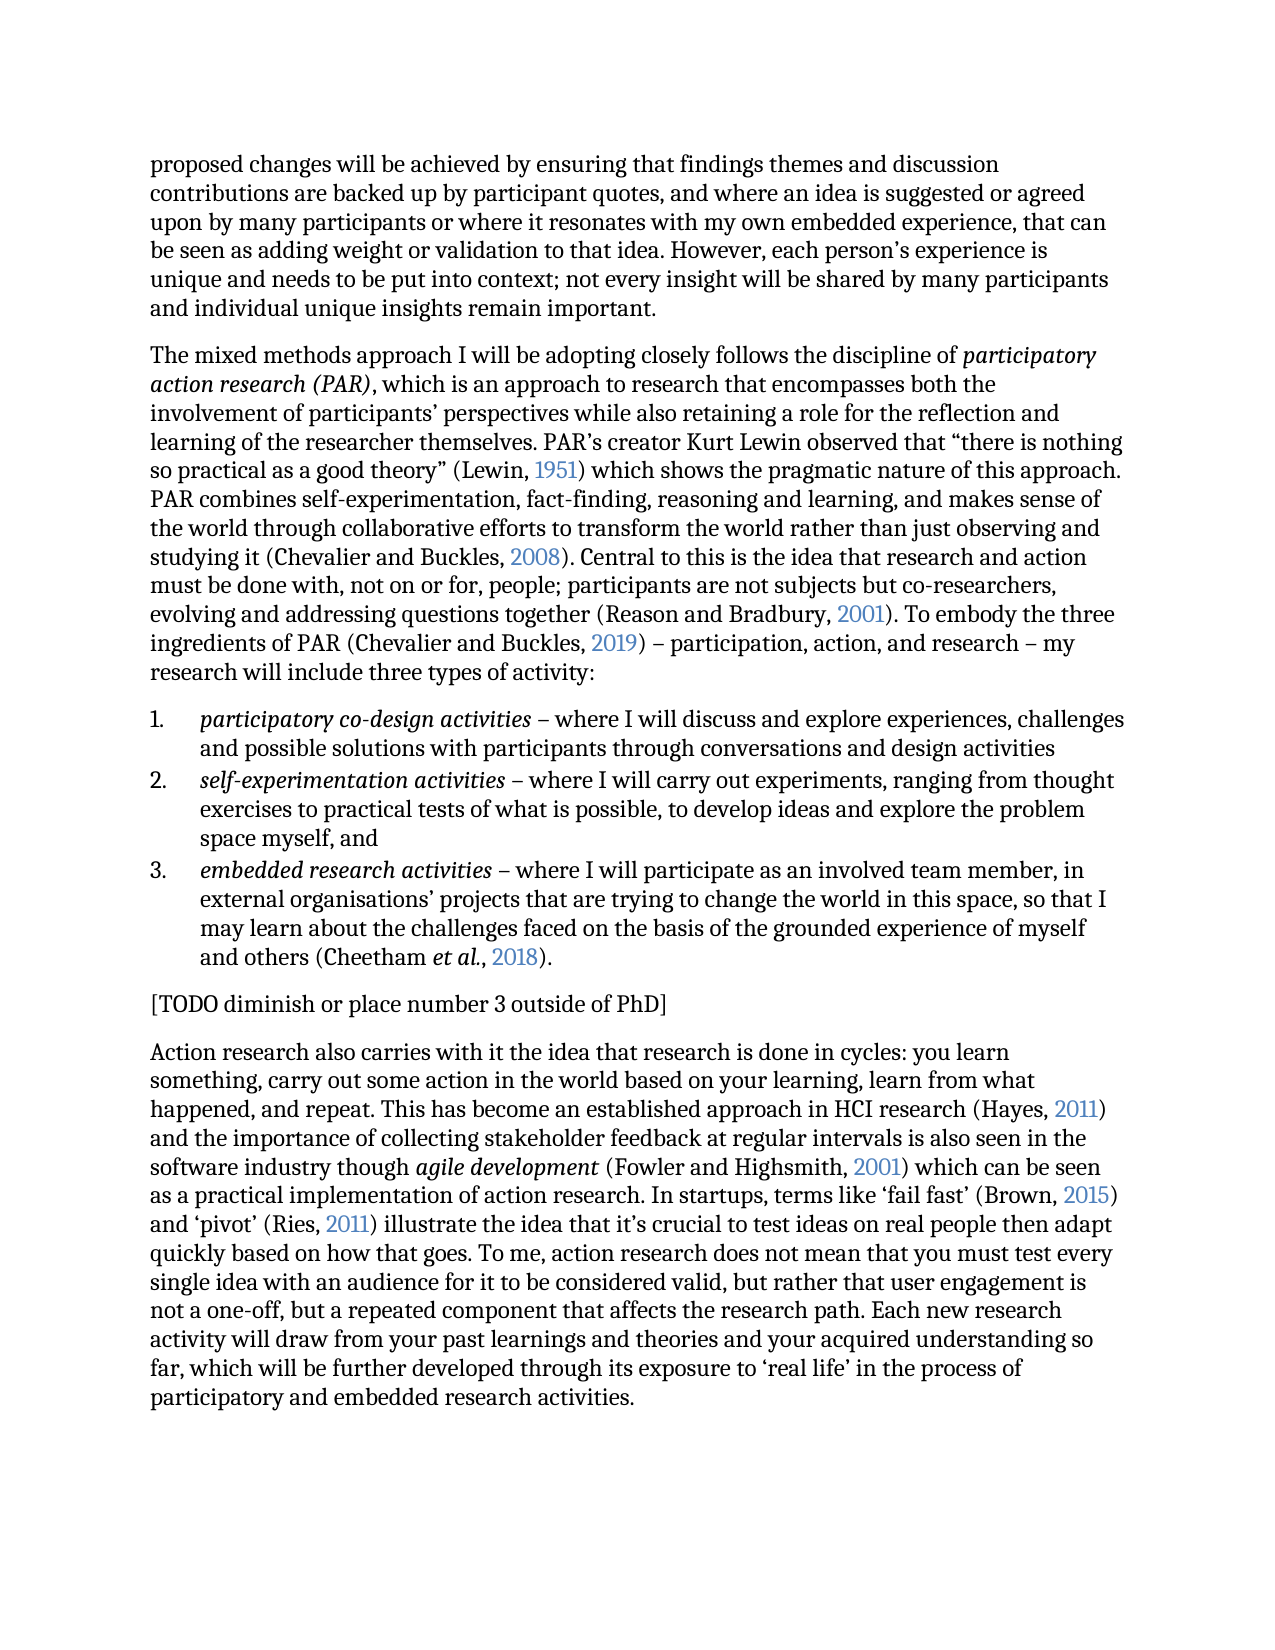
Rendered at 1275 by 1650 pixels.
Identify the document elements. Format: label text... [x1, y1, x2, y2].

list self-experimentation activities – where I will carry out experiments, ranging from thought exercises to practical tests of what is possible, to develop ideas and explore the problem space myself, and [150, 766, 1125, 852]
text The mixed methods approach I will be adopting closely follows the discipline of participatory action research (PAR), which is an approach to research that encompasses both the involvement of participants’ perspectives while also retaining a role for the reflection and learning of the researcher themselves. PAR’s creator Kurt Lewin observed that “there is nothing so practical as a good theory” (Lewin, 1951) which shows the pragmatic nature of this approach. PAR combines self-experimentation, fact-finding, reasoning and learning, and makes sense of the world through collaborative efforts to transform the world rather than just observing and studying it (Chevalier and Buckles, 2008). Central to this is the idea that research and action must be done with, not on or for, people; participants are not subjects but co-researchers, evolving and addressing questions together (Reason and Bradbury, 2001). To embody the three ingredients of PAR (Chevalier and Buckles, 2019) – participation, action, and research – my research will include three types of activity: [150, 341, 1125, 686]
text [TODO diminish or place number 3 outside of PhD] [150, 990, 1125, 1019]
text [150, 150, 1125, 322]
text Action research also carries with it the idea that research is done in cycles: you learn something, carry out some action in the world based on your learning, learn from what happened, and repeat. This has become an established approach in HCI research (Hayes, 2011) and the importance of collecting stakeholder feedback at regular intervals is also seen in the software industry though agile development (Fowler and Highsmith, 2001) which can be seen as a practical implementation of action research. In startups, terms like ‘fail fast’ (Brown, 2015) and ‘pivot’ (Ries, 2011) illustrate the idea that it’s crucial to test ideas on real people then adapt quickly based on how that goes. To me, action research does not mean that you must test every single idea with an audience for it to be considered valid, but rather that user engagement is not a one-off, but a repeated component that affects the research path. Each new research activity will draw from your past learnings and theories and your acquired understanding so far, which will be further developed through its exposure to ‘real life’ in the process of participatory and embedded research activities. [150, 1037, 1125, 1411]
list participatory co-design activities – where I will discuss and explore experiences, challenges and possible solutions with participants through conversations and design activities [150, 705, 1125, 762]
list embedded research activities – where I will participate as an involved team member, in external organisations’ projects that are trying to change the world in this space, so that I may learn about the challenges faced on the basis of the grounded experience of myself and others (Cheetham et al., 2018). [150, 856, 1125, 971]
